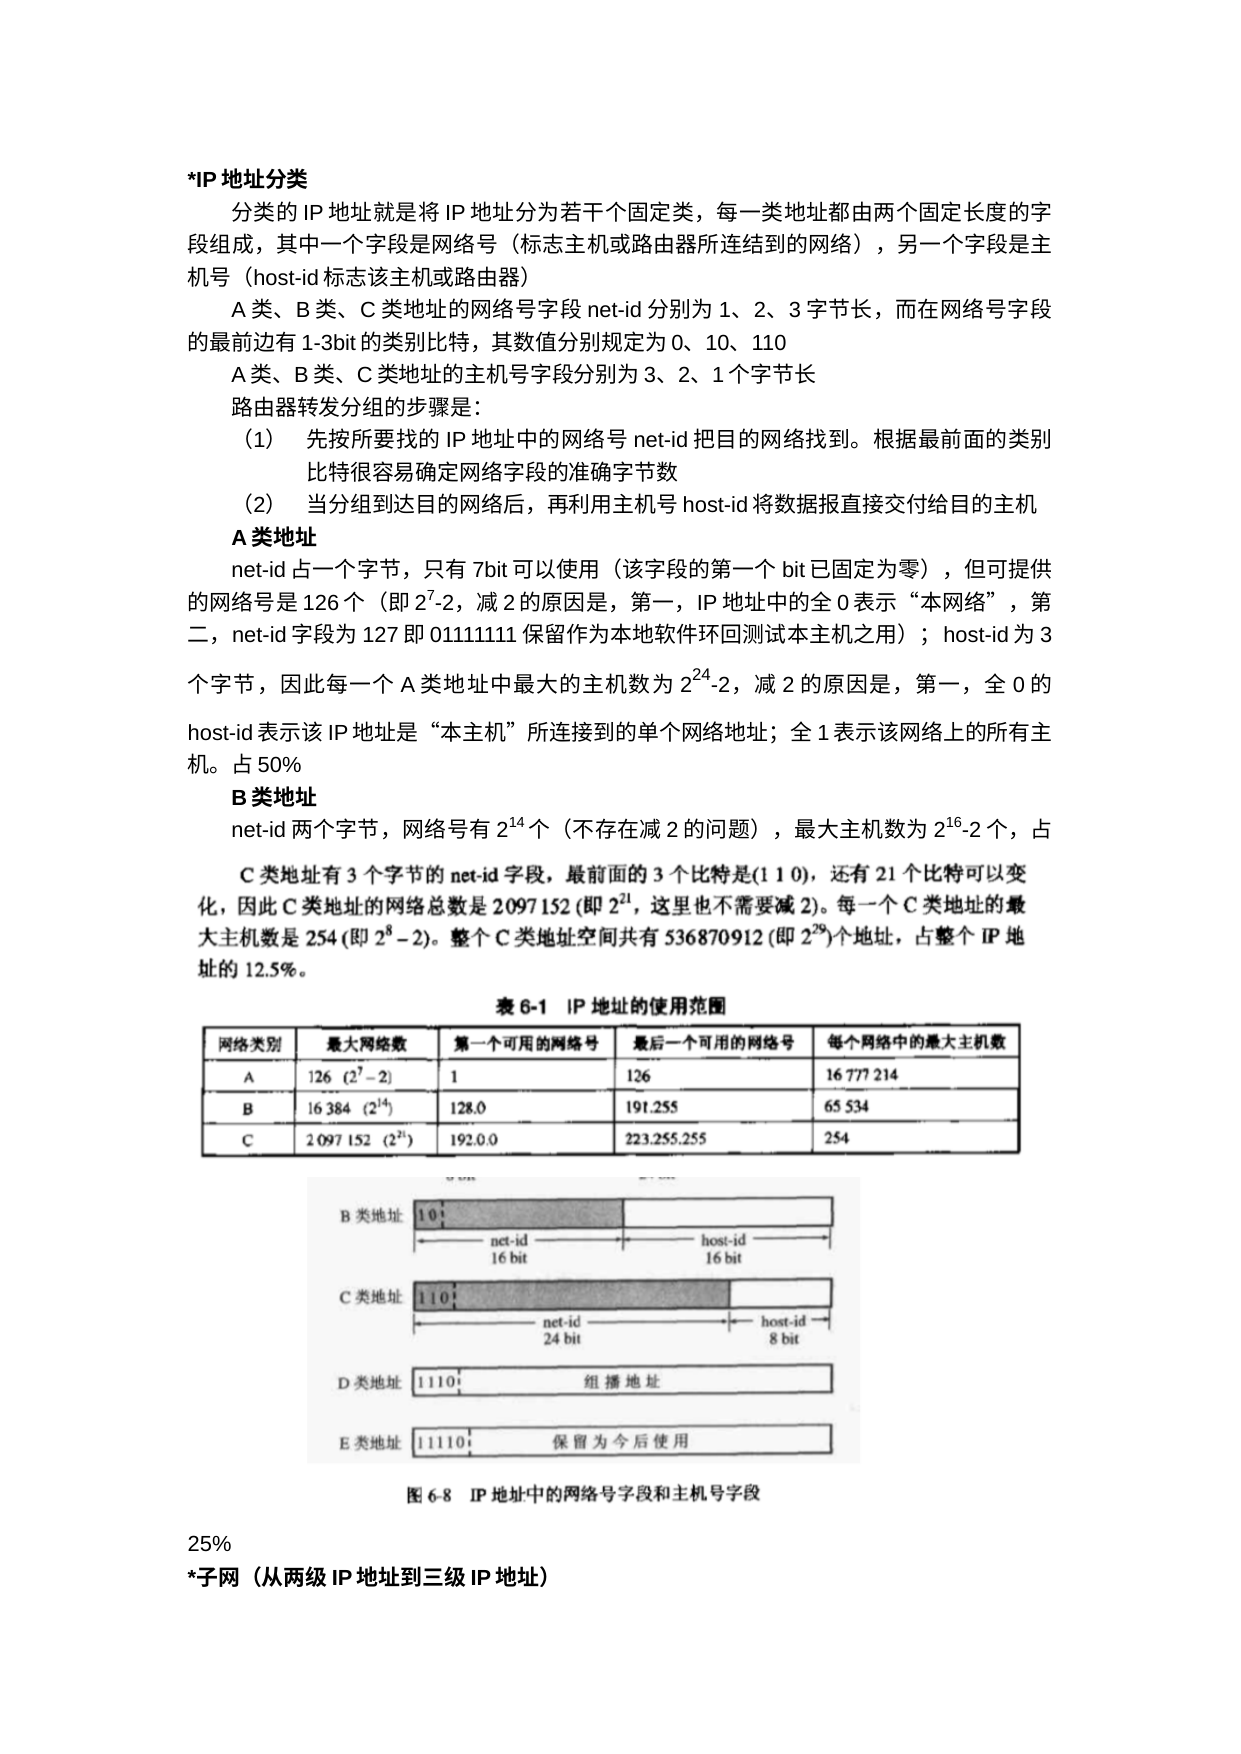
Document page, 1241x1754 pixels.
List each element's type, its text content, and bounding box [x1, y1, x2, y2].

text A类、B类、C类地址的主机号字段分别为3、2、1个字节长 [187, 357, 1053, 389]
list 当分组到达目的网络后，再利用主机号host-id将数据报直接交付给目的主机 [231, 487, 1053, 519]
text A类地址 [187, 519, 1053, 552]
list 先按所要找的IP地址中的网络号net-id把目的网络找到。根据最前面的类别比特很容易确定网络字段的准确字节数 [231, 422, 1053, 487]
text *子网（从两级IP地址到三级IP地址） [187, 1559, 1053, 1592]
text 分类的IP地址就是将IP地址分为若干个固定类，每一类地址都由两个固定长度的字段组成，其中一个字段是网络号（标志主机或路由器所连结到的网络），另一个字段是主机号（host-id标志该主机或路由器） [187, 194, 1053, 292]
text 路由器转发分组的步骤是： [187, 389, 1053, 422]
text *IP地址分类 [187, 162, 1053, 194]
text B类地址 [187, 779, 1053, 812]
text A类、B类、C类地址的网络号字段net-id分别为1、2、3字节长，而在网络号字段的最前边有1-3bit的类别比特，其数值分别规定为0、10、110 [187, 292, 1053, 357]
text net-id占一个字节，只有7bit可以使用（该字段的第一个bit已固定为零），但可提供的网络号是126个（即27-2，减2的原因是，第一，IP地址中的全0表示“本网络”，第二，net-id字段为127即01111111保留作为本地软件环回测试本主机之用）；host-id为3个字节，因此每一个A类地址中最大的主机数为224-2，减2的原因是，第一，全0的host-id表示该IP地址是“本主机”所连接到的单个网络地址；全1表示该网络上的所有主机。占50% [187, 552, 1053, 779]
picture [169, 860, 1044, 1520]
